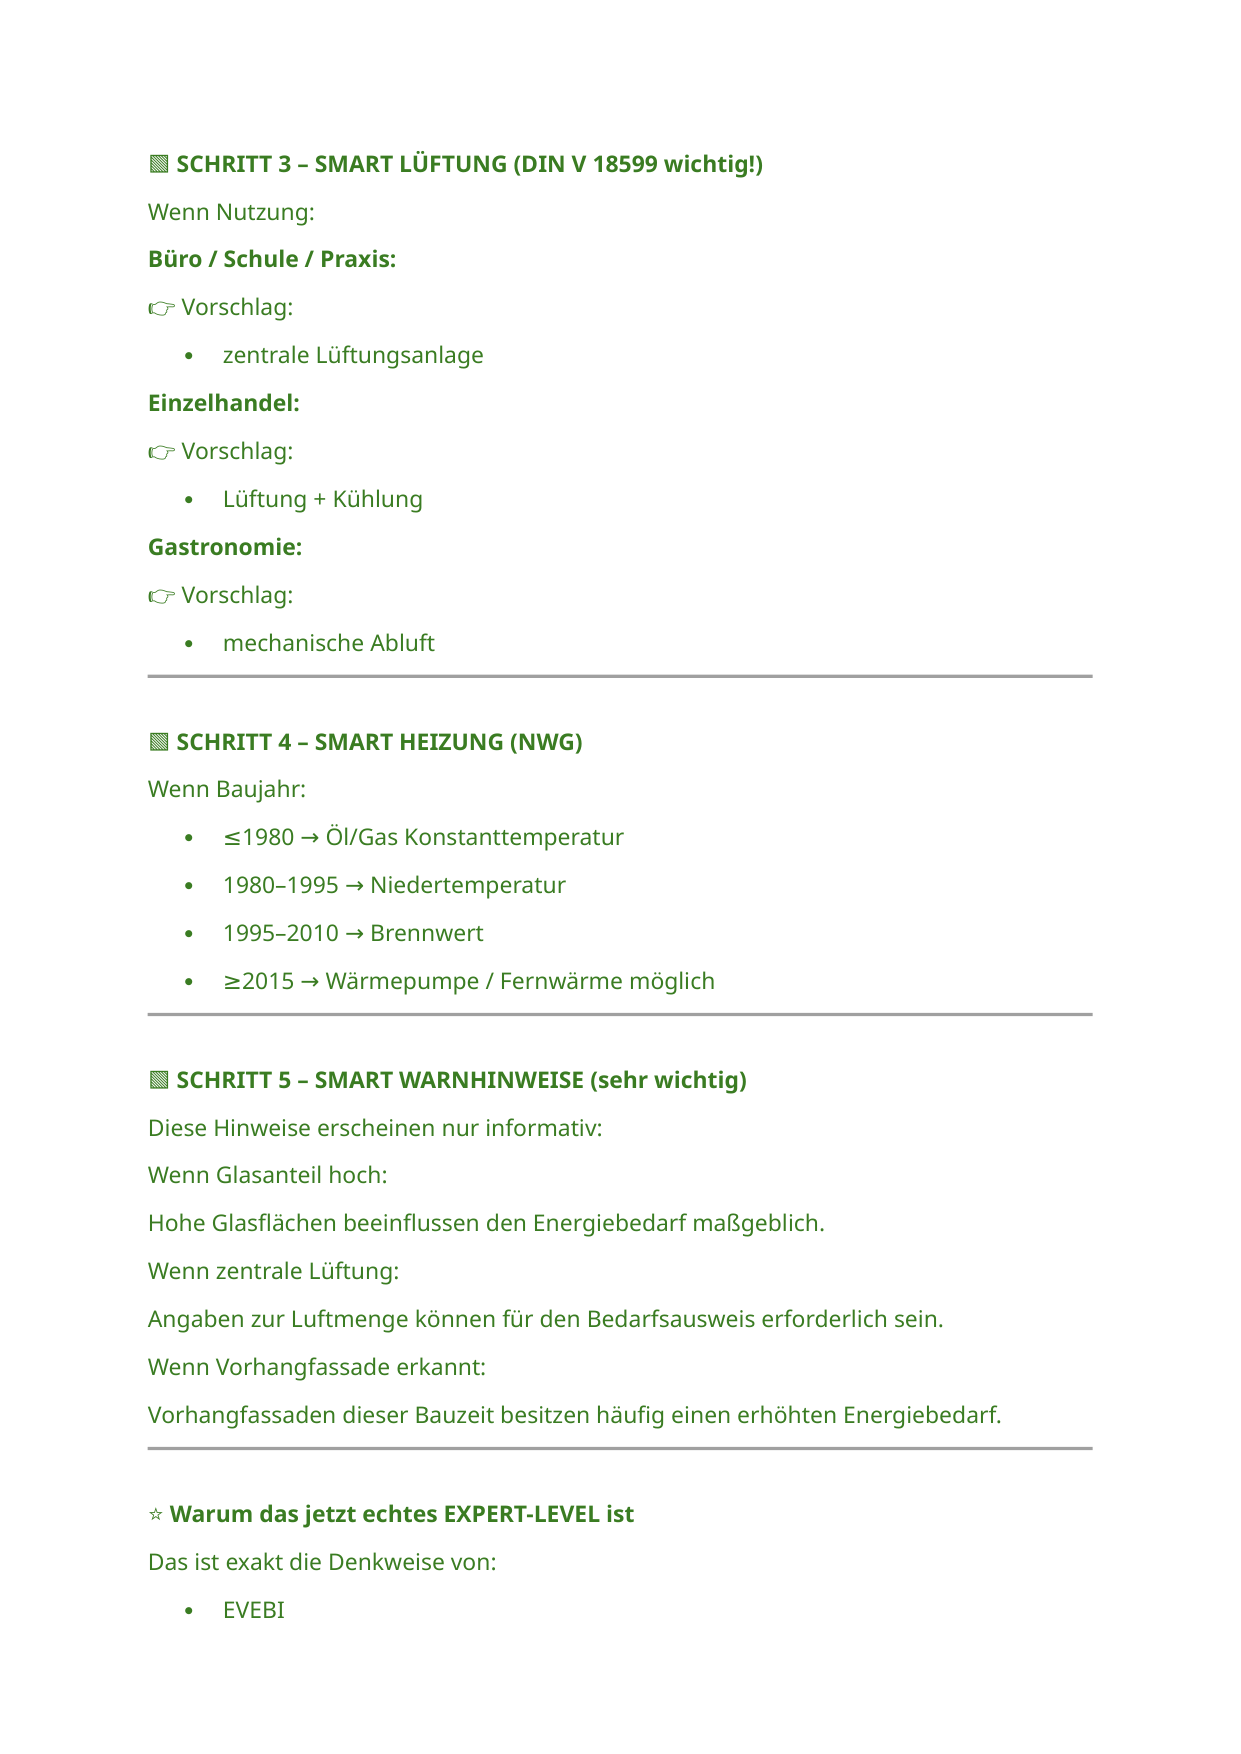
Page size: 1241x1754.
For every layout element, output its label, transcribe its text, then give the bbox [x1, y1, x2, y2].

text Wenn Nutzung: [148, 196, 1093, 227]
text Wenn zentrale Lüftung: [148, 1255, 1093, 1287]
list mechanische Abluft [185, 627, 1093, 658]
list zentrale Lüftungsanlage [185, 339, 1093, 371]
list Lüftung + Kühlung [185, 483, 1093, 514]
text Büro / Schule / Praxis: [148, 243, 1093, 275]
list 1980–1995 → Niedertemperatur [185, 869, 1093, 900]
text 👉 Vorschlag: [148, 579, 1093, 610]
text Wenn Vorhangfassade erkannt: [148, 1351, 1093, 1382]
text 🟩 SCHRITT 4 – SMART HEIZUNG (NWG) [148, 725, 1093, 757]
text Vorhangfassaden dieser Bauzeit besitzen häufig einen erhöhten Energiebedarf. [148, 1399, 1093, 1430]
text Angaben zur Luftmenge können für den Bedarfsausweis erforderlich sein. [148, 1303, 1093, 1334]
list EVEBI [185, 1593, 1093, 1625]
list 1995–2010 → Brennwert [185, 917, 1093, 948]
text 🟩 SCHRITT 3 – SMART LÜFTUNG (DIN V 18599 wichtig!) [148, 148, 1093, 179]
text Einzelhandel: [148, 387, 1093, 418]
list ≤1980 → Öl/Gas Konstanttemperatur [185, 821, 1093, 852]
text 🟩 SCHRITT 5 – SMART WARNHINWEISE (sehr wichtig) [148, 1064, 1093, 1095]
text Gastronomie: [148, 531, 1093, 562]
text Das ist exakt die Denkweise von: [148, 1546, 1093, 1577]
text Hohe Glasflächen beeinflussen den Energiebedarf maßgeblich. [148, 1207, 1093, 1239]
text Wenn Glasanteil hoch: [148, 1159, 1093, 1191]
text 👉 Vorschlag: [148, 435, 1093, 466]
text ⭐ Warum das jetzt echtes EXPERT-LEVEL ist [148, 1498, 1093, 1529]
text Diese Hinweise erscheinen nur informativ: [148, 1112, 1093, 1143]
text 👉 Vorschlag: [148, 291, 1093, 323]
list ≥2015 → Wärmepumpe / Fernwärme möglich [185, 965, 1093, 996]
text Wenn Baujahr: [148, 773, 1093, 804]
